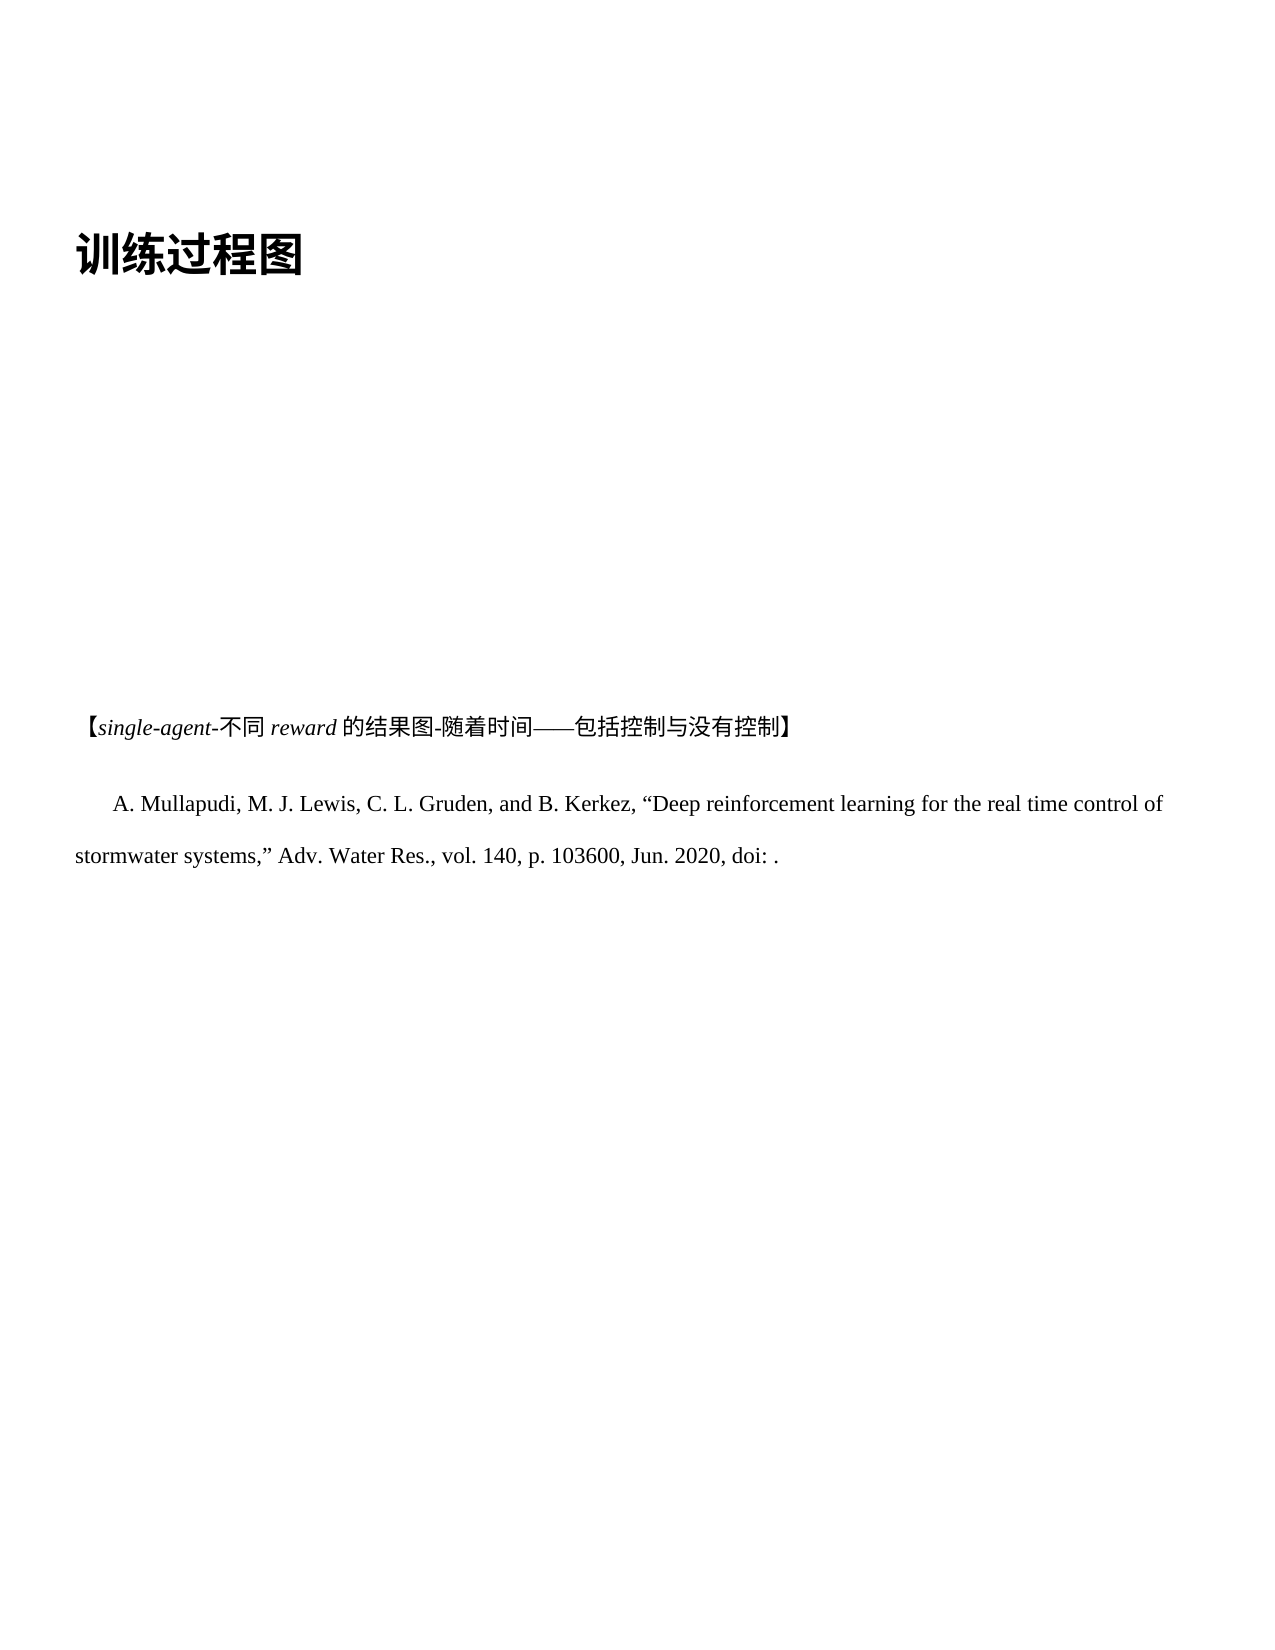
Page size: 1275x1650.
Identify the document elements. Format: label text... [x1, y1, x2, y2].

subtitle 训练过程图 [75, 222, 1200, 284]
subtitle 【single-agent-不同 reward 的结果图-随着时间——包括控制与没有控制】 [75, 710, 1200, 742]
text A. Mullapudi, M. J. Lewis, C. L. Gruden, and B. Kerkez, “Deep reinforcement learning for the real time control of stormwater systems,” Adv. Water Res., vol. 140, p. 103600, Jun. 2020, doi: . [75, 789, 1200, 869]
